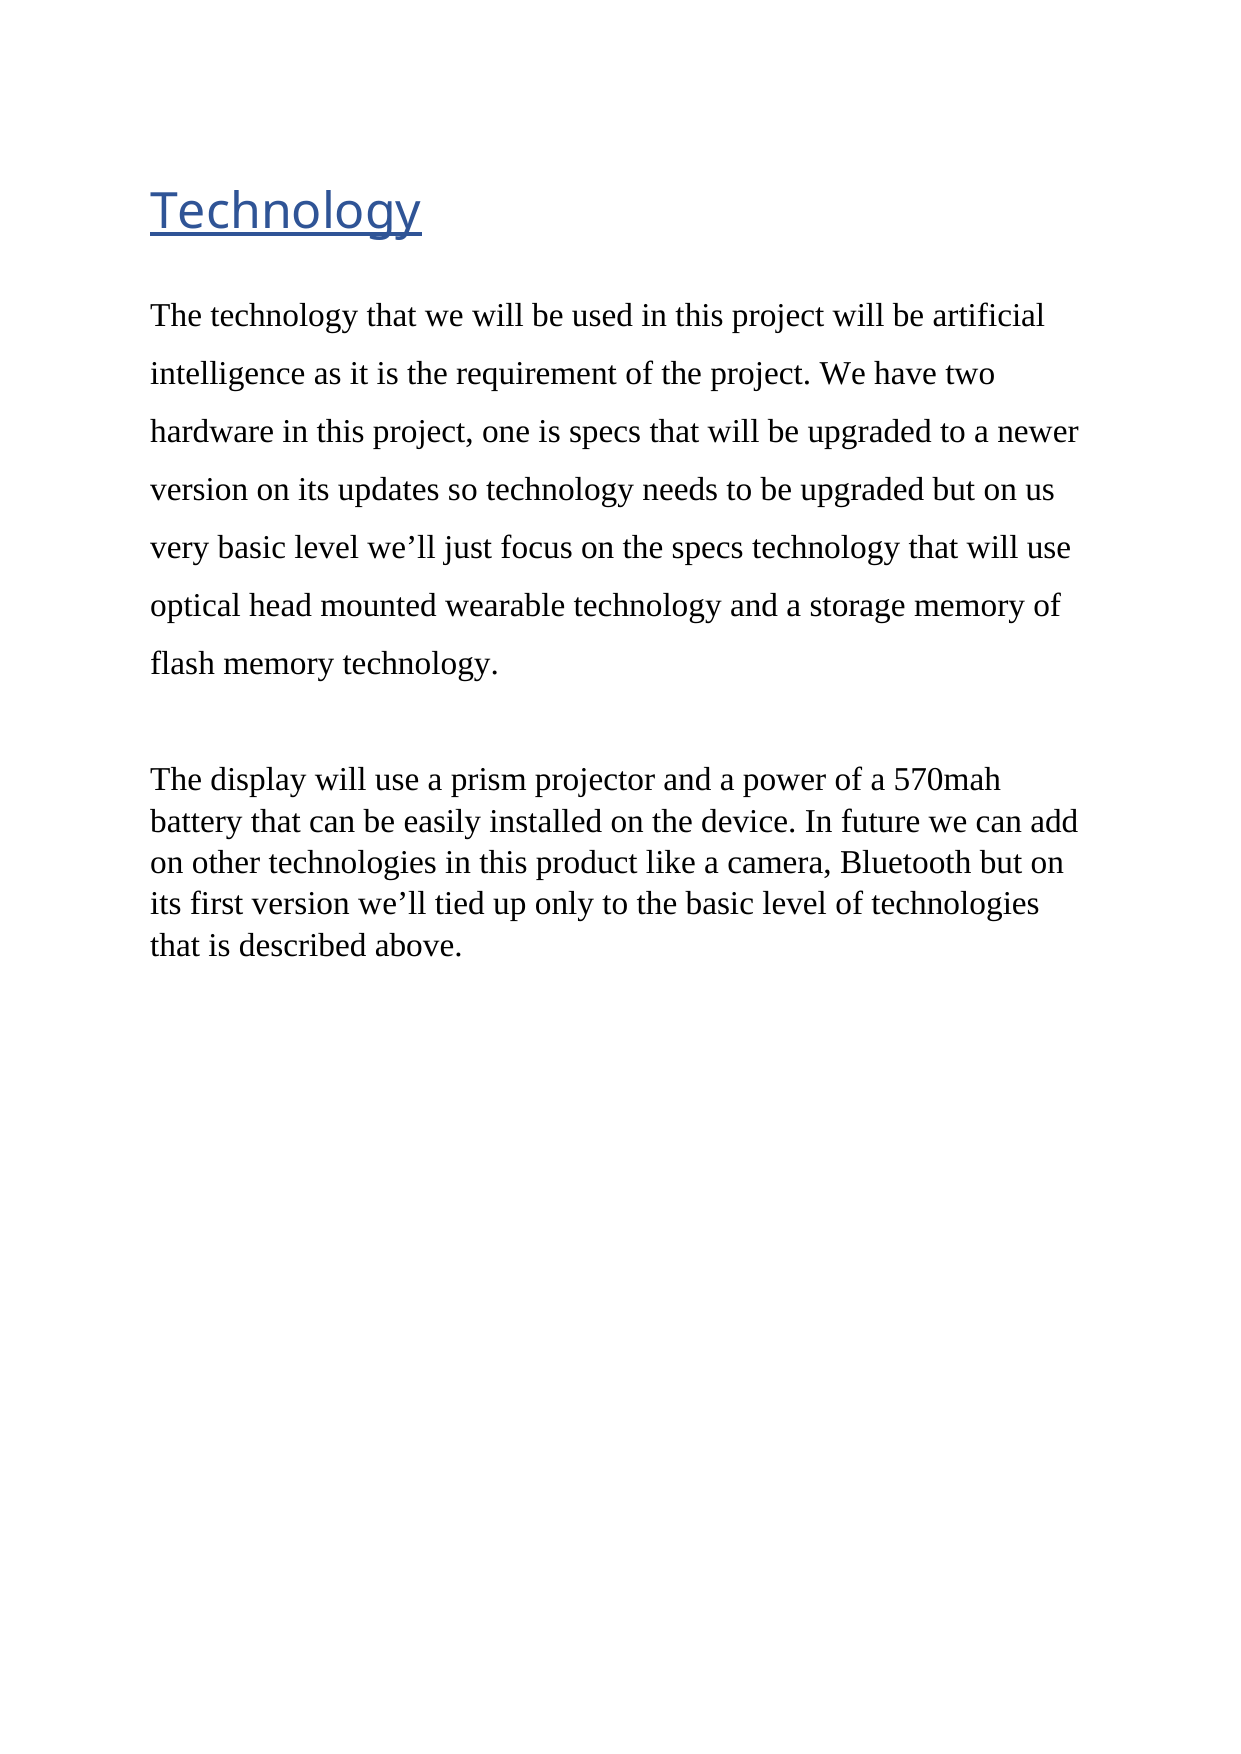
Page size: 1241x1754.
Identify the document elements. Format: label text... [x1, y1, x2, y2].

text The technology that we will be used in this project will be artificial [150, 295, 1090, 334]
text intelligence as it is the requirement of the project. We have two [150, 353, 1090, 392]
text hardware in this project, one is specs that will be upgraded to a newer [150, 411, 1090, 450]
text The display will use a prism projector and a power of a 570mah battery that can be easily installed on the device. In future we can add on other technologies in this product like a camera, Bluetooth but on its first version we’ll tied up only to the basic level of technologies that is described above. [150, 759, 1090, 963]
text version on its updates so technology needs to be upgraded but on us [150, 469, 1090, 508]
subtitle Technology [150, 175, 1090, 243]
text optical head mounted wearable technology and a storage memory of [150, 586, 1090, 624]
text very basic level we’ll just focus on the specs technology that will use [150, 527, 1090, 566]
text flash memory technology. [150, 643, 1090, 682]
